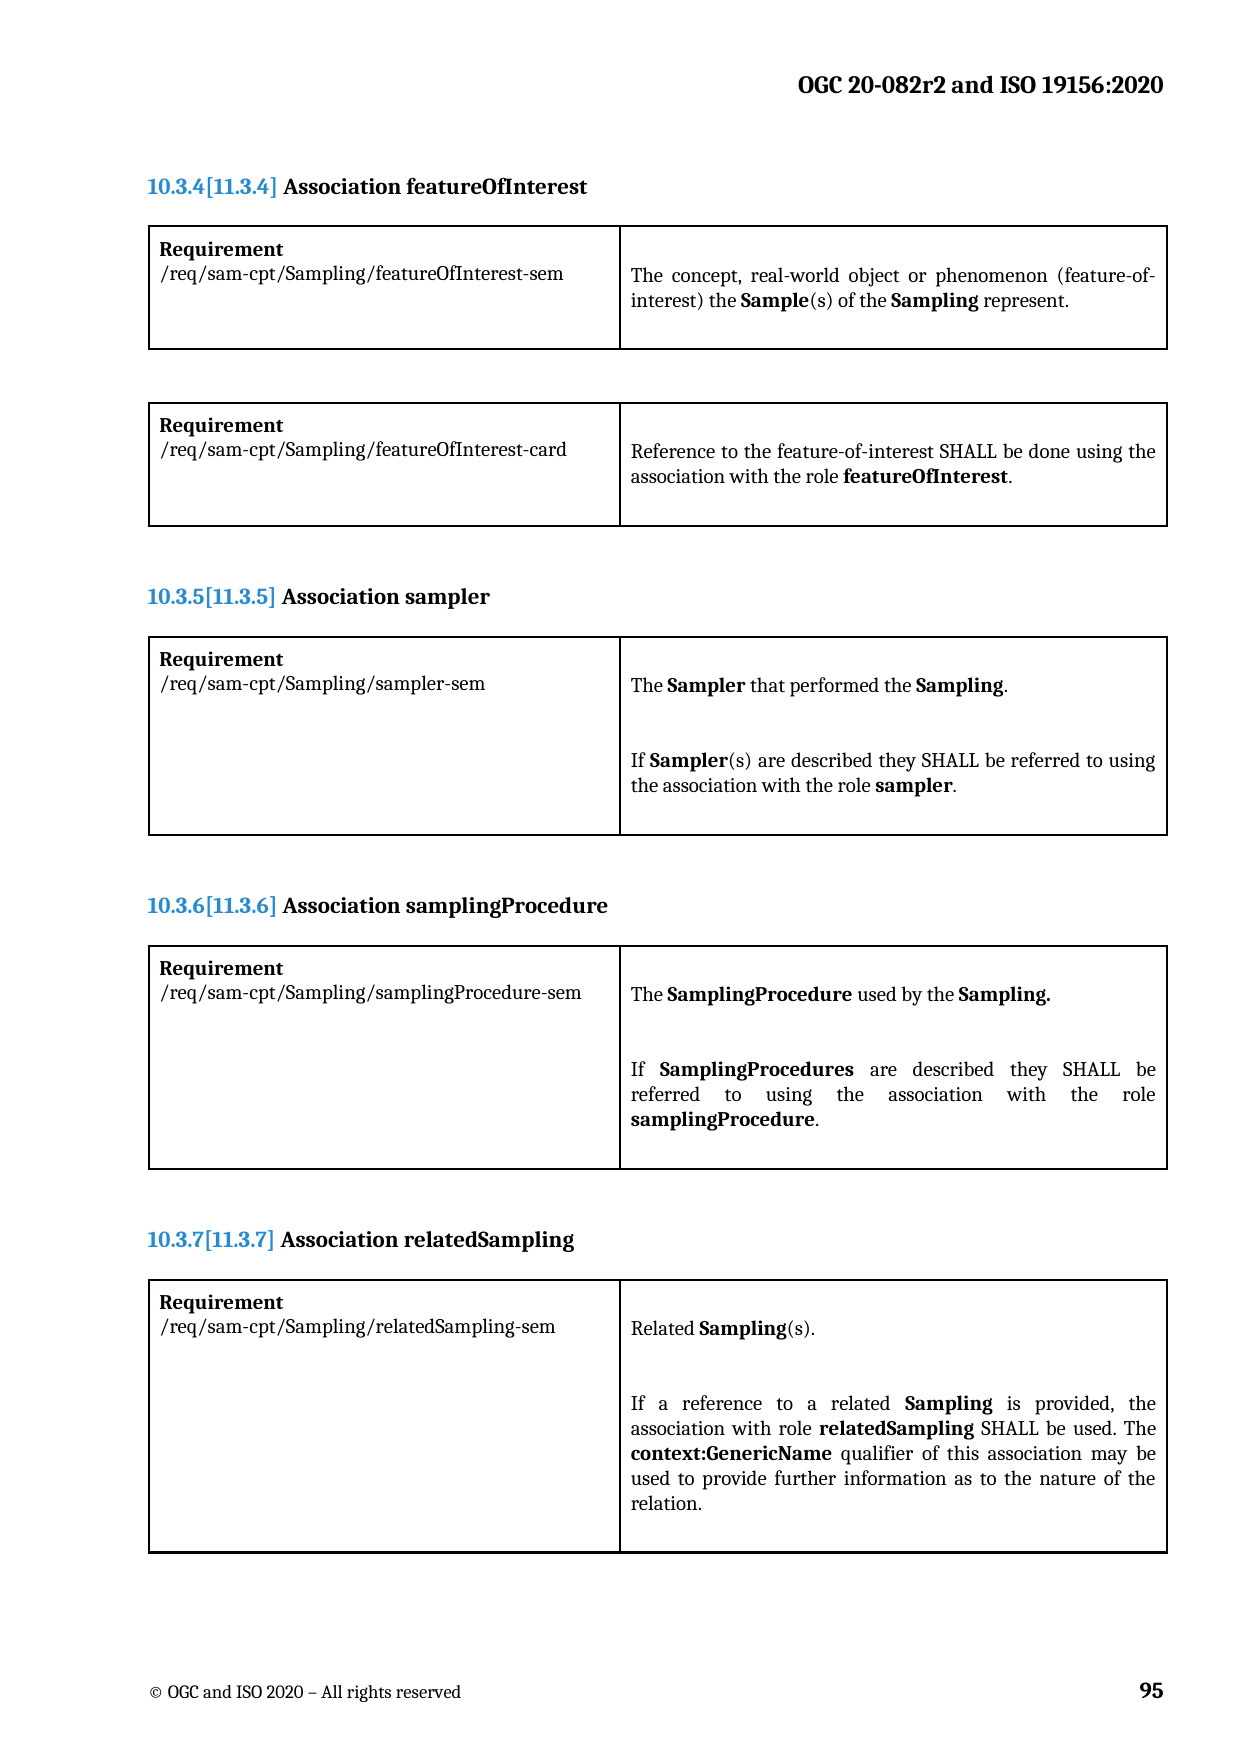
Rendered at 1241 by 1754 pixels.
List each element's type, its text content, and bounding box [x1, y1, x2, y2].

table_header The SamplingProcedure used by the Sampling. If SamplingProcedures are described they SHALL be referred to using the association with the role samplingProcedure. [621, 947, 1166, 1167]
subtitle Association relatedSampling [148, 1227, 1163, 1253]
table_header Requirement /req/sam-cpt/Sampling/samplingProcedure-sem [150, 947, 619, 1167]
table_header The Sampler that performed the Sampling. If Sampler(s) are described they SHALL be referred to using the association with the role sampler. [621, 638, 1166, 833]
subtitle Association samplingProcedure [148, 893, 1163, 919]
table_header Requirement /req/sam-cpt/Sampling/featureOfInterest-card [150, 404, 619, 524]
table_header Requirement /req/sam-cpt/Sampling/featureOfInterest-sem [150, 227, 619, 348]
table_header Related Sampling(s). If a reference to a related Sampling is provided, the association with role relatedSampling SHALL be used. The context:GenericName qualifier of this association may be used to provide further information as to the nature of the relation. [621, 1281, 1166, 1551]
subtitle Association featureOfInterest [148, 174, 1163, 200]
table_header Requirement /req/sam-cpt/Sampling/sampler-sem [150, 638, 619, 833]
table_header Reference to the feature-of-interest SHALL be done using the association with the role featureOfInterest. [621, 404, 1166, 524]
table_header The concept, real-world object or phenomenon (feature-of-interest) the Sample(s) of the Sampling represent. [621, 227, 1166, 348]
subtitle Association sampler [148, 584, 1163, 611]
table_header Requirement /req/sam-cpt/Sampling/relatedSampling-sem [150, 1281, 619, 1551]
